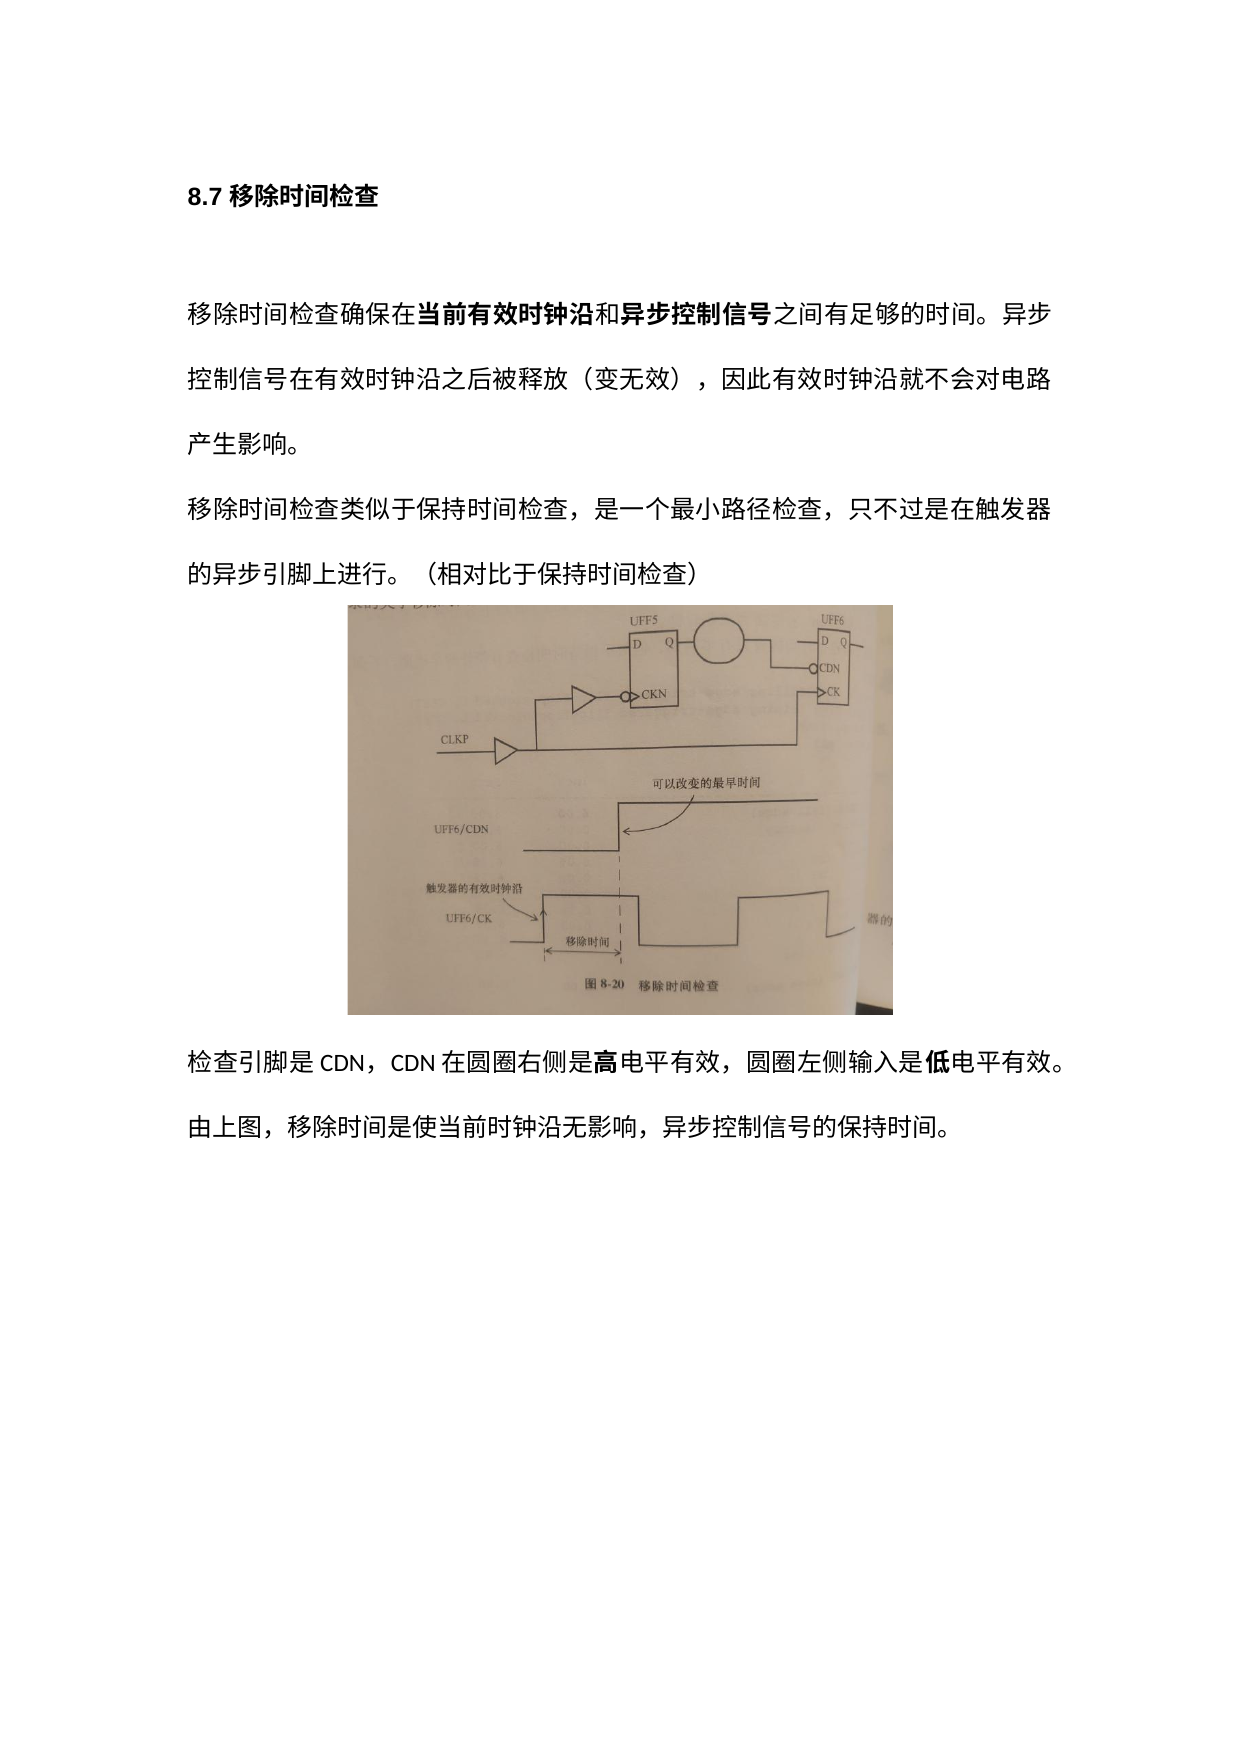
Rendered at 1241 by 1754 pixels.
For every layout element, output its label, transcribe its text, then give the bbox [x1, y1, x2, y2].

list 检查引脚是CDN，CDN在圆圈右侧是高电平有效，圆圈左侧输入是低电平有效。由上图，移除时间是使当前时钟沿无影响，异步控制信号的保持时间。 [187, 1028, 1053, 1158]
subtitle 8.7 移除时间检查 [187, 162, 1053, 227]
list 移除时间检查类似于保持时间检查，是一个最小路径检查，只不过是在触发器的异步引脚上进行。（相对比于保持时间检查） [187, 475, 1053, 605]
list 移除时间检查确保在当前有效时钟沿和异步控制信号之间有足够的时间。异步控制信号在有效时钟沿之后被释放（变无效），因此有效时钟沿就不会对电路产生影响。 [187, 280, 1053, 475]
picture [347, 605, 893, 1015]
